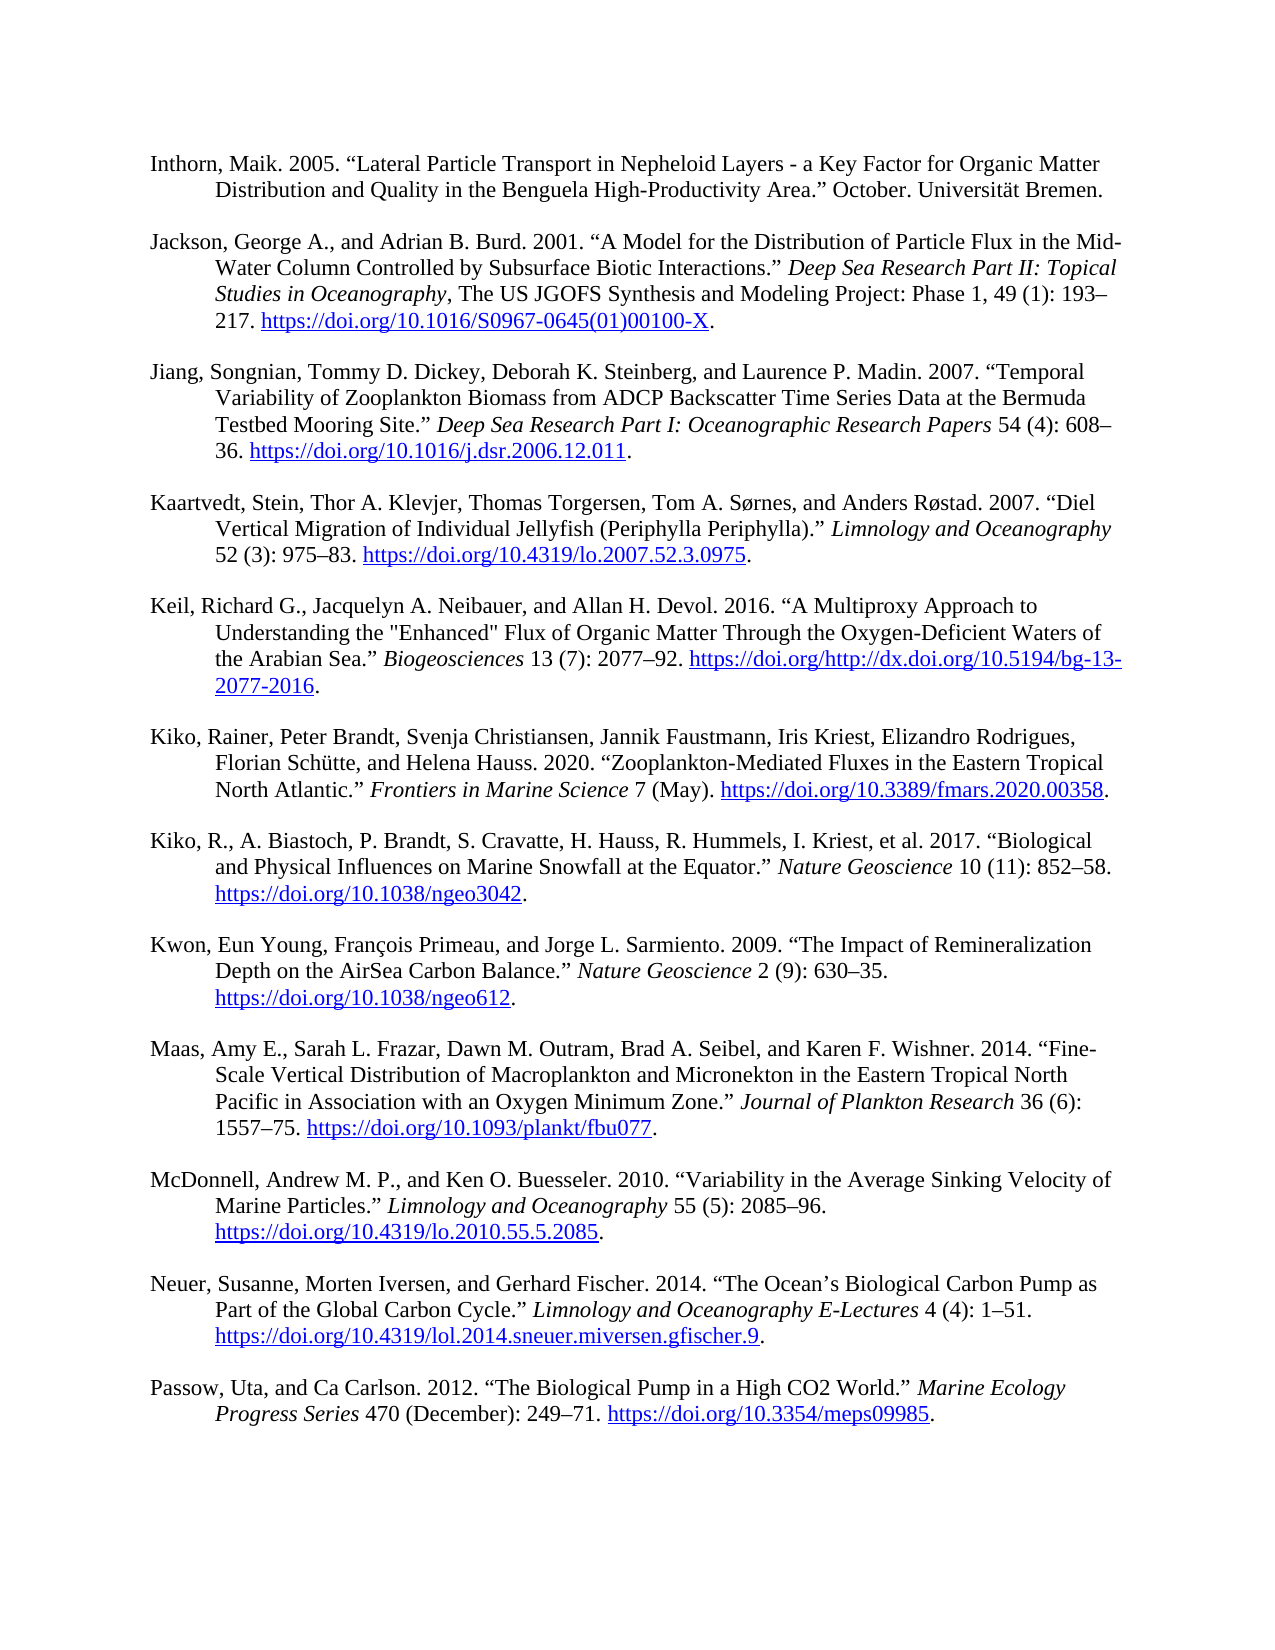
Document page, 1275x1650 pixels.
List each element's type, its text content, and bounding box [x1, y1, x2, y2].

text Kiko, Rainer, Peter Brandt, Svenja Christiansen, Jannik Faustmann, Iris Kriest, Elizandro Rodrigues, Florian Schütte, and Helena Hauss. 2020. “Zooplankton-Mediated Fluxes in the Eastern Tropical North Atlantic.” Frontiers in Marine Science 7 (May). https://doi.org/10.3389/fmars.2020.00358. [150, 723, 1125, 802]
text Neuer, Susanne, Morten Iversen, and Gerhard Fischer. 2014. “The Ocean’s Biological Carbon Pump as Part of the Global Carbon Cycle.” Limnology and Oceanography E-Lectures 4 (4): 1–51. https://doi.org/10.4319/lol.2014.sneuer.miversen.gfischer.9. [150, 1270, 1125, 1349]
text Kaartvedt, Stein, Thor A. Klevjer, Thomas Torgersen, Tom A. Sørnes, and Anders Røstad. 2007. “Diel Vertical Migration of Individual Jellyfish (Periphylla Periphylla).” Limnology and Oceanography 52 (3): 975–83. https://doi.org/10.4319/lo.2007.52.3.0975. [150, 488, 1125, 568]
text Kwon, Eun Young, François Primeau, and Jorge L. Sarmiento. 2009. “The Impact of Remineralization Depth on the AirSea Carbon Balance.” Nature Geoscience 2 (9): 630–35. https://doi.org/10.1038/ngeo612. [150, 931, 1125, 1010]
text Inthorn, Maik. 2005. “Lateral Particle Transport in Nepheloid Layers - a Key Factor for Organic Matter Distribution and Quality in the Benguela High-Productivity Area.” October. Universität Bremen. [150, 150, 1125, 203]
text Keil, Richard G., Jacquelyn A. Neibauer, and Allan H. Devol. 2016. “A Multiproxy Approach to Understanding the "Enhanced" Flux of Organic Matter Through the Oxygen-Deficient Waters of the Arabian Sea.” Biogeosciences 13 (7): 2077–92. https://doi.org/http://dx.doi.org/10.5194/bg-13-2077-2016. [150, 593, 1125, 698]
text Kiko, R., A. Biastoch, P. Brandt, S. Cravatte, H. Hauss, R. Hummels, I. Kriest, et al. 2017. “Biological and Physical Influences on Marine Snowfall at the Equator.” Nature Geoscience 10 (11): 852–58. https://doi.org/10.1038/ngeo3042. [150, 827, 1125, 906]
text Maas, Amy E., Sarah L. Frazar, Dawn M. Outram, Brad A. Seibel, and Karen F. Wishner. 2014. “Fine-Scale Vertical Distribution of Macroplankton and Micronekton in the Eastern Tropical North Pacific in Association with an Oxygen Minimum Zone.” Journal of Plankton Research 36 (6): 1557–75. https://doi.org/10.1093/plankt/fbu077. [150, 1035, 1125, 1141]
text McDonnell, Andrew M. P., and Ken O. Buesseler. 2010. “Variability in the Average Sinking Velocity of Marine Particles.” Limnology and Oceanography 55 (5): 2085–96. https://doi.org/10.4319/lo.2010.55.5.2085. [150, 1166, 1125, 1245]
text Passow, Uta, and Ca Carlson. 2012. “The Biological Pump in a High CO2 World.” Marine Ecology Progress Series 470 (December): 249–71. https://doi.org/10.3354/meps09985. [150, 1374, 1125, 1426]
text Jiang, Songnian, Tommy D. Dickey, Deborah K. Steinberg, and Laurence P. Madin. 2007. “Temporal Variability of Zooplankton Biomass from ADCP Backscatter Time Series Data at the Bermuda Testbed Mooring Site.” Deep Sea Research Part I: Oceanographic Research Papers 54 (4): 608–36. https://doi.org/10.1016/j.dsr.2006.12.011. [150, 358, 1125, 463]
text Jackson, George A., and Adrian B. Burd. 2001. “A Model for the Distribution of Particle Flux in the Mid-Water Column Controlled by Subsurface Biotic Interactions.” Deep Sea Research Part II: Topical Studies in Oceanography, The US JGOFS Synthesis and Modeling Project: Phase 1, 49 (1): 193–217. https://doi.org/10.1016/S0967-0645(01)00100-X. [150, 228, 1125, 333]
